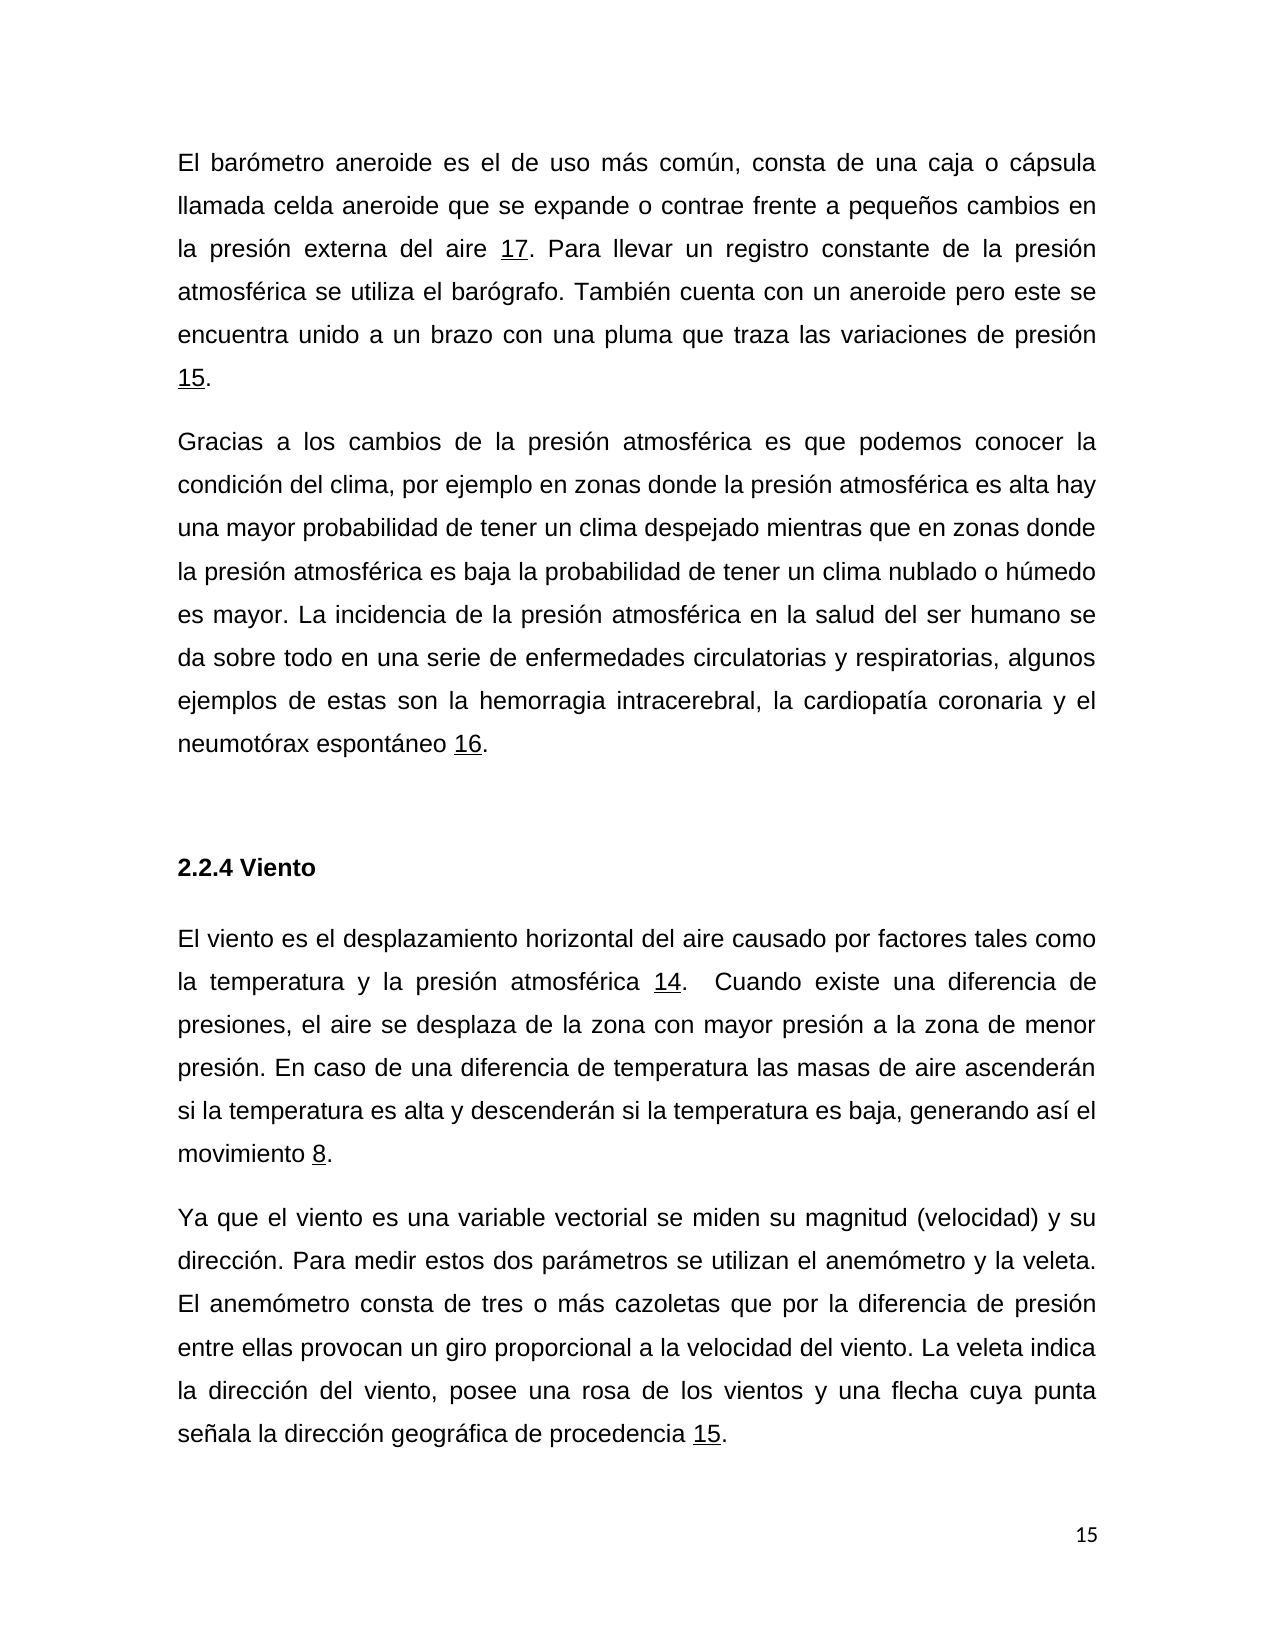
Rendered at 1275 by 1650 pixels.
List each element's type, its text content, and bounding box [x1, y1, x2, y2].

text Gracias a los cambios de la presión atmosférica es que podemos conocer la condición del clima, por ejemplo en zonas donde la presión atmosférica es alta hay una mayor probabilidad de tener un clima despejado mientras que en zonas donde la presión atmosférica es baja la probabilidad de tener un clima nublado o húmedo es mayor. La incidencia de la presión atmosférica en la salud del ser humano se da sobre todo en una serie de enfermedades circulatorias y respiratorias, algunos ejemplos de estas son la hemorragia intracerebral, la cardiopatía coronaria y el neumotórax espontáneo . [177, 427, 1098, 758]
text El barómetro aneroide es el de uso más común, consta de una caja o cápsula llamada celda aneroide que se expande o contrae frente a pequeños cambios en la presión externa del aire . Para llevar un registro constante de la presión atmosférica se utiliza el barógrafo. También cuenta con un aneroide pero este se encuentra unido a un brazo con una pluma que traza las variaciones de presión . [177, 148, 1098, 392]
subtitle 2.2.4 Viento [177, 853, 1098, 882]
text El viento es el desplazamiento horizontal del aire causado por factores tales como la temperatura y la presión atmosférica . Cuando existe una diferencia de presiones, el aire se desplaza de la zona con mayor presión a la zona de menor presión. En caso de una diferencia de temperatura las masas de aire ascenderán si la temperatura es alta y descenderán si la temperatura es baja, generando así el movimiento . [177, 923, 1098, 1168]
text Ya que el viento es una variable vectorial se miden su magnitud (velocidad) y su dirección. Para medir estos dos parámetros se utilizan el anemómetro y la veleta. El anemómetro consta de tres o más cazoletas que por la diferencia de presión entre ellas provocan un giro proporcional a la velocidad del viento. La veleta indica la dirección del viento, posee una rosa de los vientos y una flecha cuya punta señala la dirección geográfica de procedencia . [177, 1203, 1098, 1447]
